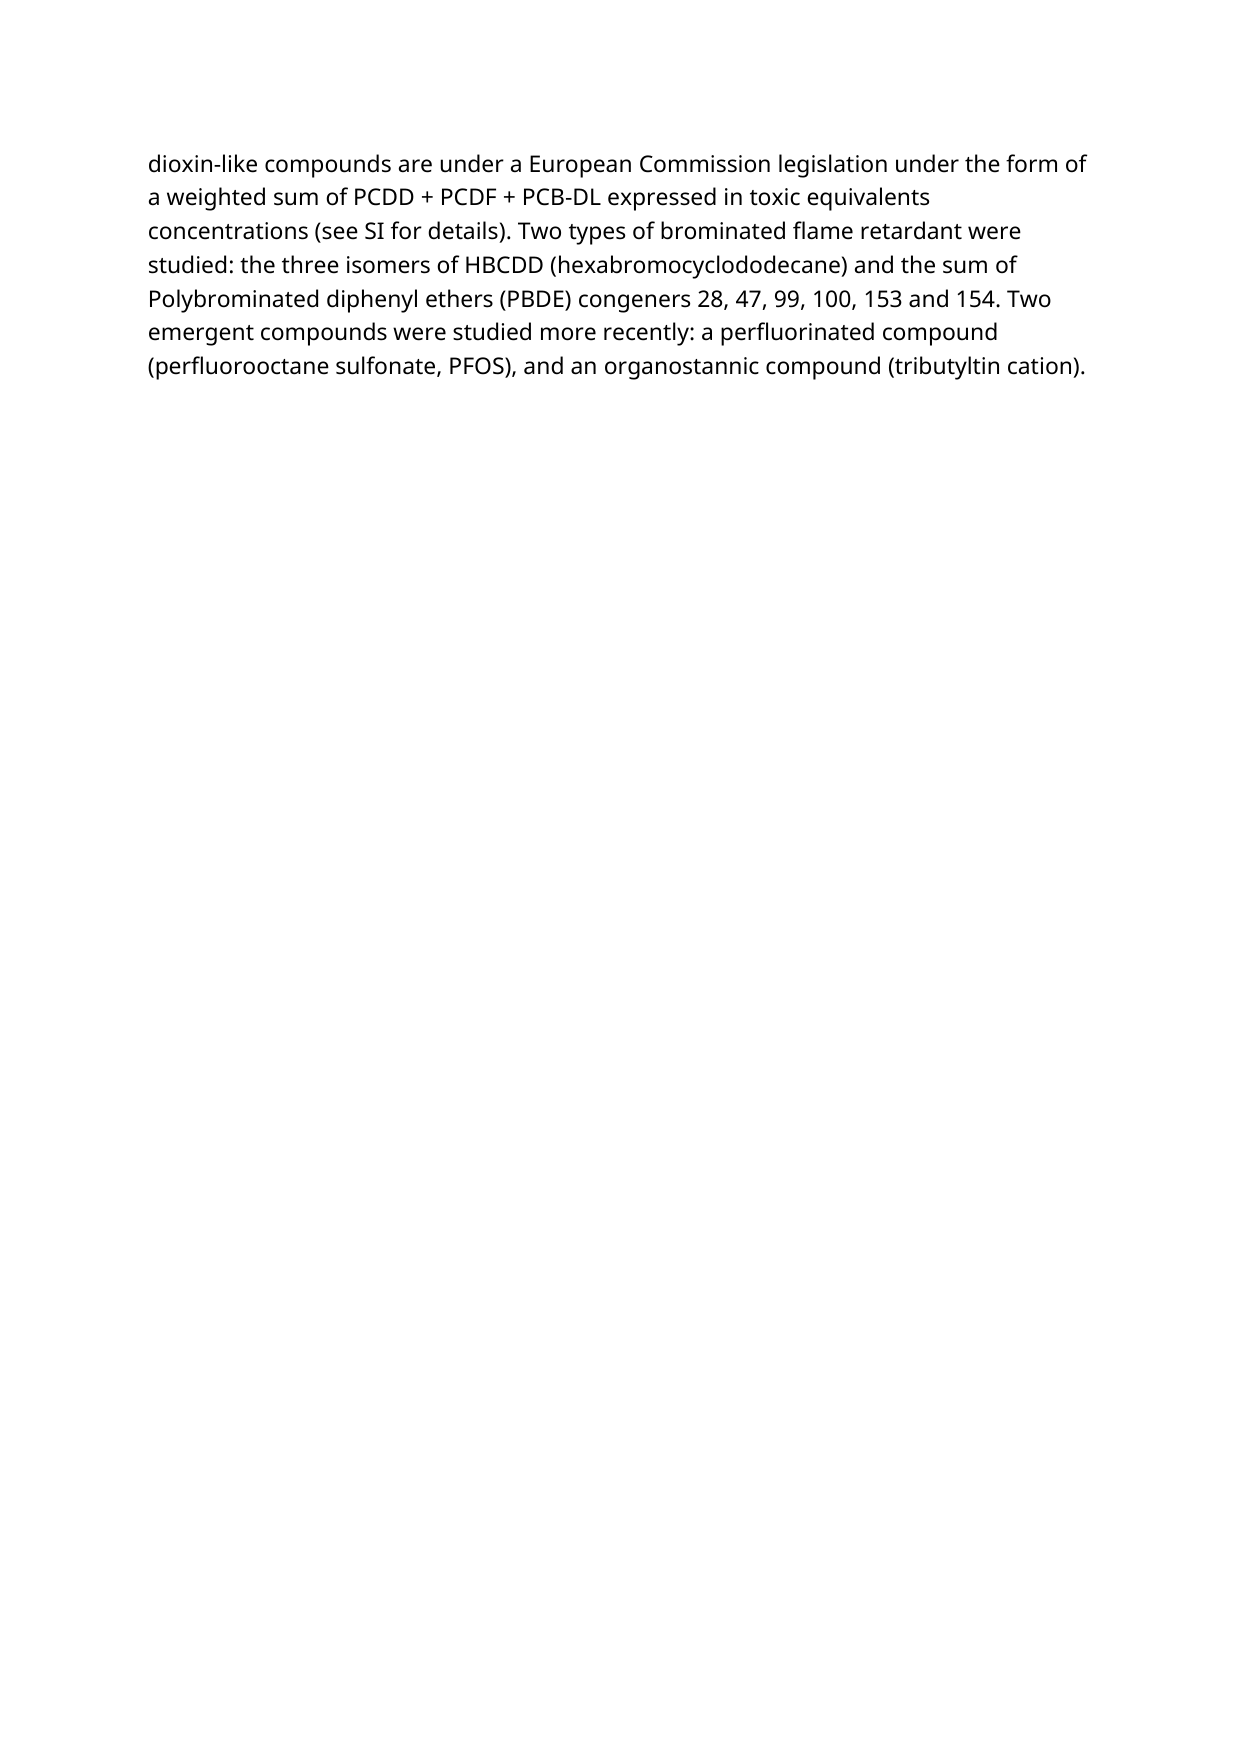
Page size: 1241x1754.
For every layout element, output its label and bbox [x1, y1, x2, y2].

text [148, 148, 1093, 381]
